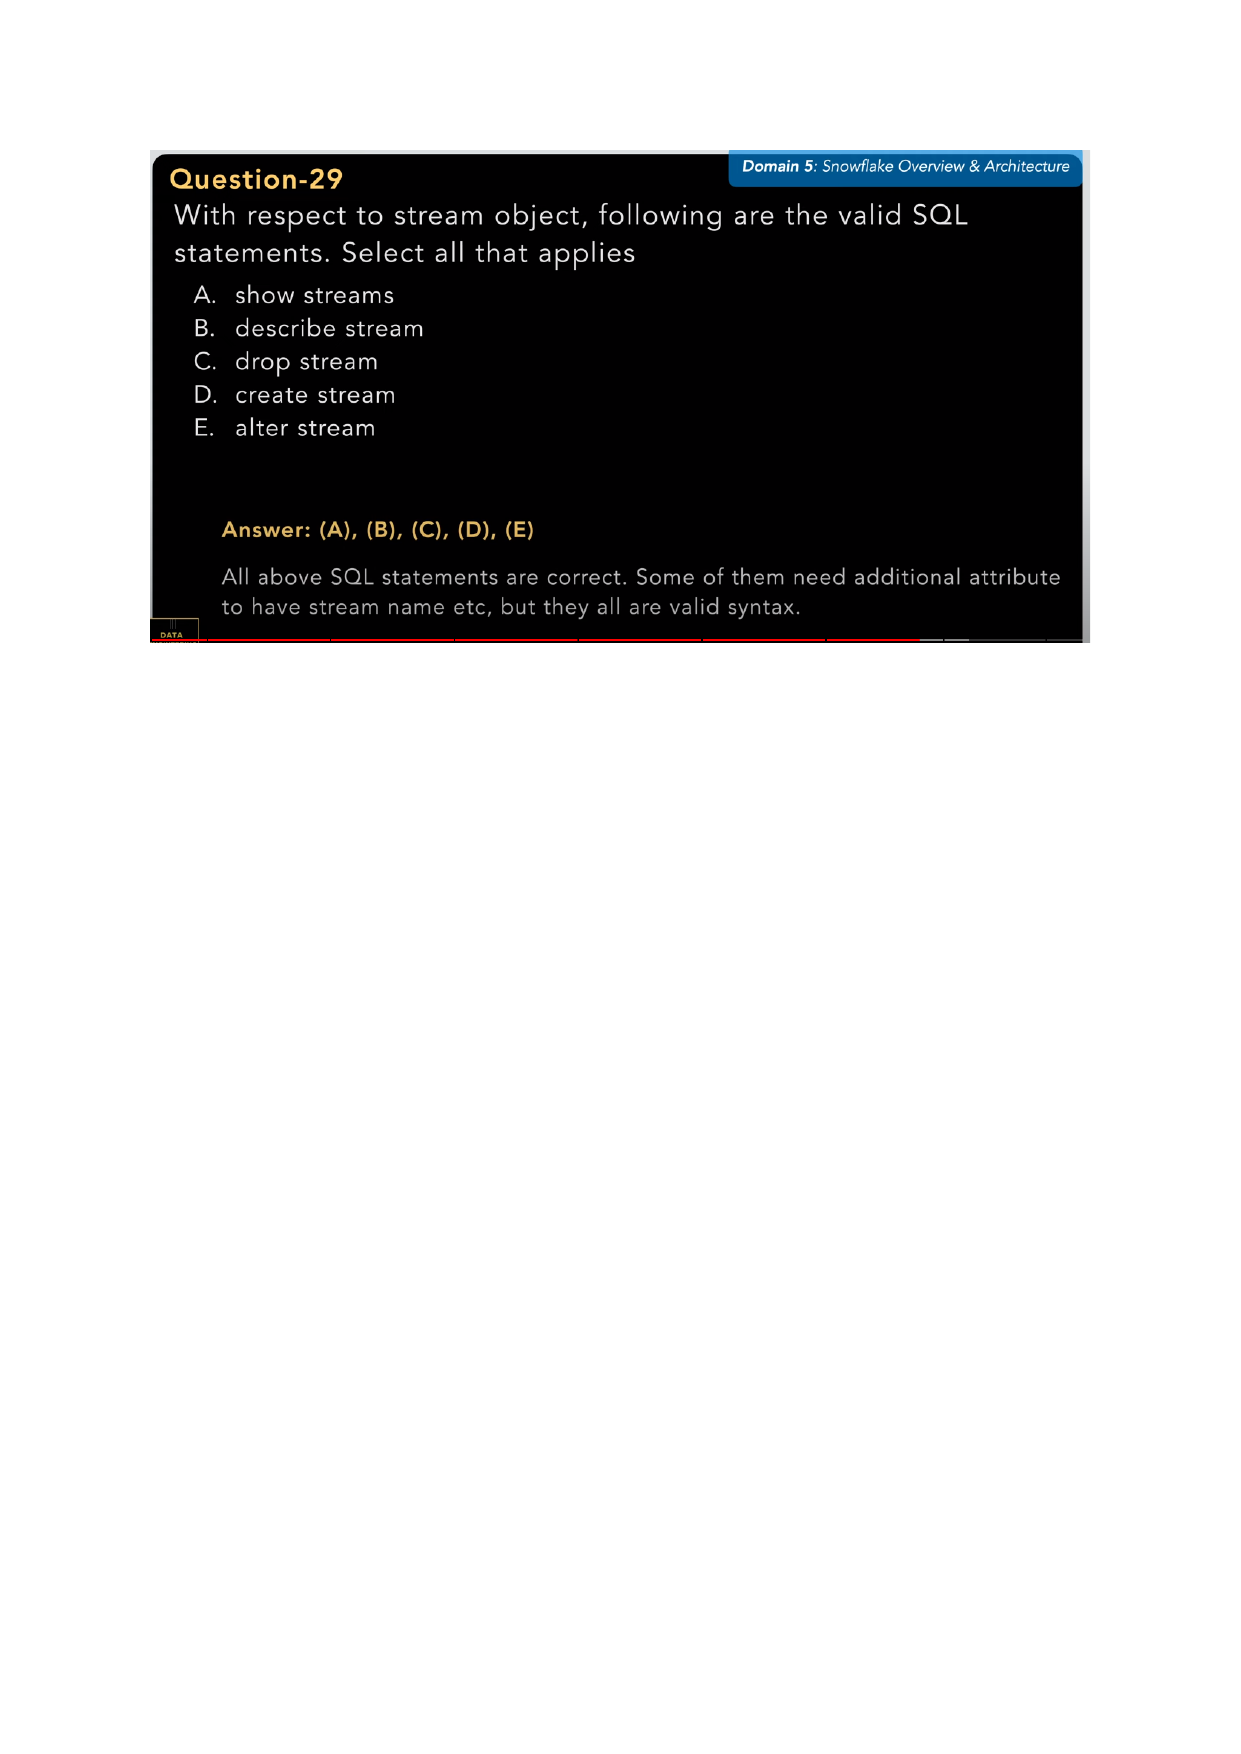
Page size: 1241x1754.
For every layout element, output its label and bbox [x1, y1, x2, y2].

picture [150, 150, 1091, 643]
